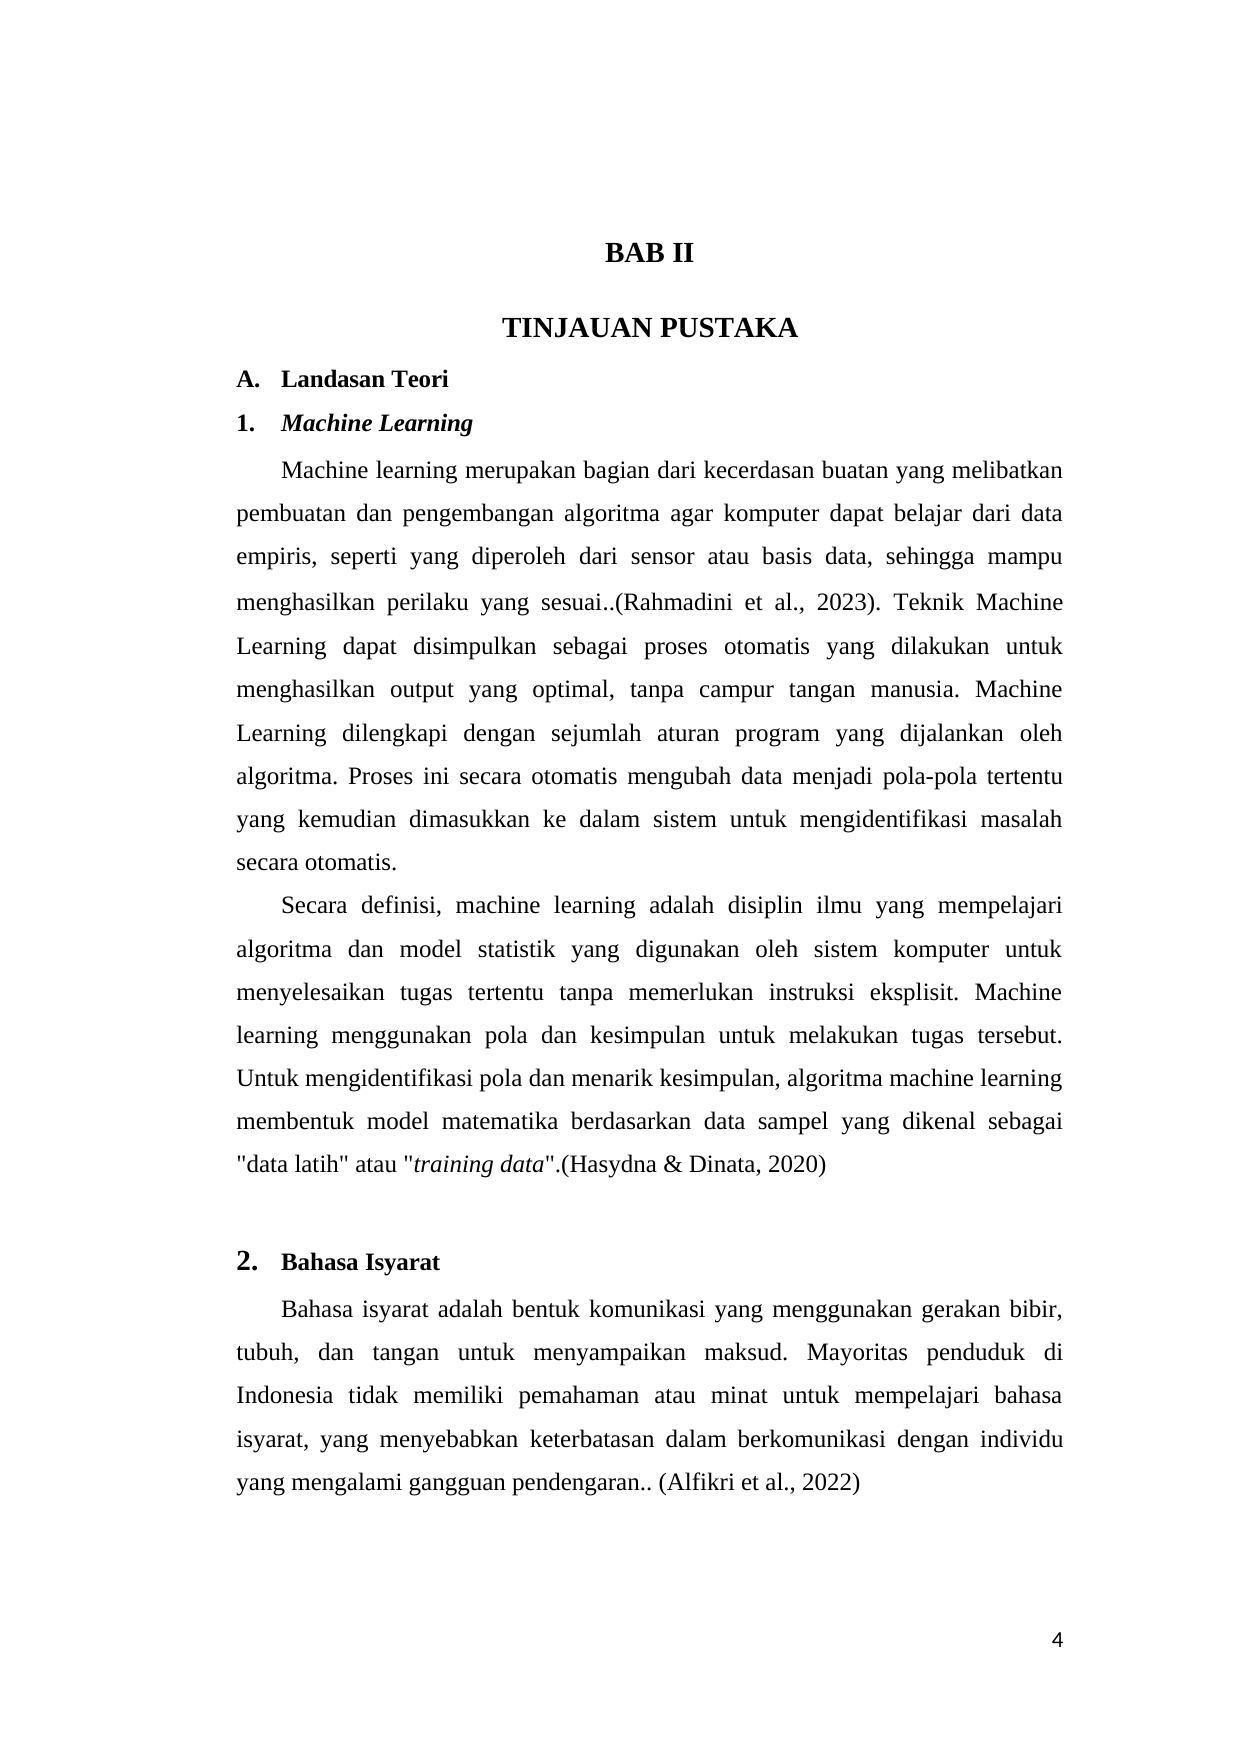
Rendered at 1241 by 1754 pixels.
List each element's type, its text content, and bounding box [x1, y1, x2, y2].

text Secara definisi, machine learning adalah disiplin ilmu yang mempelajari algoritma dan model statistik yang digunakan oleh sistem komputer untuk menyelesaikan tugas tertentu tanpa memerlukan instruksi eksplisit. Machine learning menggunakan pola dan kesimpulan untuk melakukan tugas tersebut. Untuk mengidentifikasi pola dan menarik kesimpulan, algoritma machine learning membentuk model matematika berdasarkan data sampel yang dikenal sebagai "data latih" atau "training data".(Hasydna & Dinata, 2020) [236, 891, 1063, 1178]
subtitle Bahasa Isyarat [236, 1243, 1148, 1277]
subtitle BAB II [195, 235, 1104, 268]
text Machine learning merupakan bagian dari kecerdasan buatan yang melibatkan pembuatan dan pengembangan algoritma agar komputer dapat belajar dari data empiris, seperti yang diperoleh dari sensor atau basis data, sehingga mampu menghasilkan perilaku yang sesuai..(Rahmadini et al., 2023). Teknik Machine Learning dapat disimpulkan sebagai proses otomatis yang dilakukan untuk menghasilkan output yang optimal, tanpa campur tangan manusia. Machine Learning dilengkapi dengan sejumlah aturan program yang dijalankan oleh algoritma. Proses ini secara otomatis mengubah data menjadi pola-pola tertentu yang kemudian dimasukkan ke dalam sistem untuk mengidentifikasi masalah secara otomatis. [236, 455, 1063, 876]
subtitle Machine Learning [236, 408, 1148, 436]
text Bahasa isyarat adalah bentuk komunikasi yang menggunakan gerakan bibir, tubuh, dan tangan untuk menyampaikan maksud. Mayoritas penduduk di Indonesia tidak memiliki pemahaman atau minat untuk mempelajari bahasa isyarat, yang menyebabkan keterbatasan dalam berkomunikasi dengan individu yang mengalami gangguan pendengaran.. (Alfikri et al., 2022) [236, 1294, 1063, 1496]
text TINJAUAN PUSTAKA [195, 310, 1105, 344]
subtitle Landasan Teori [236, 364, 1148, 393]
